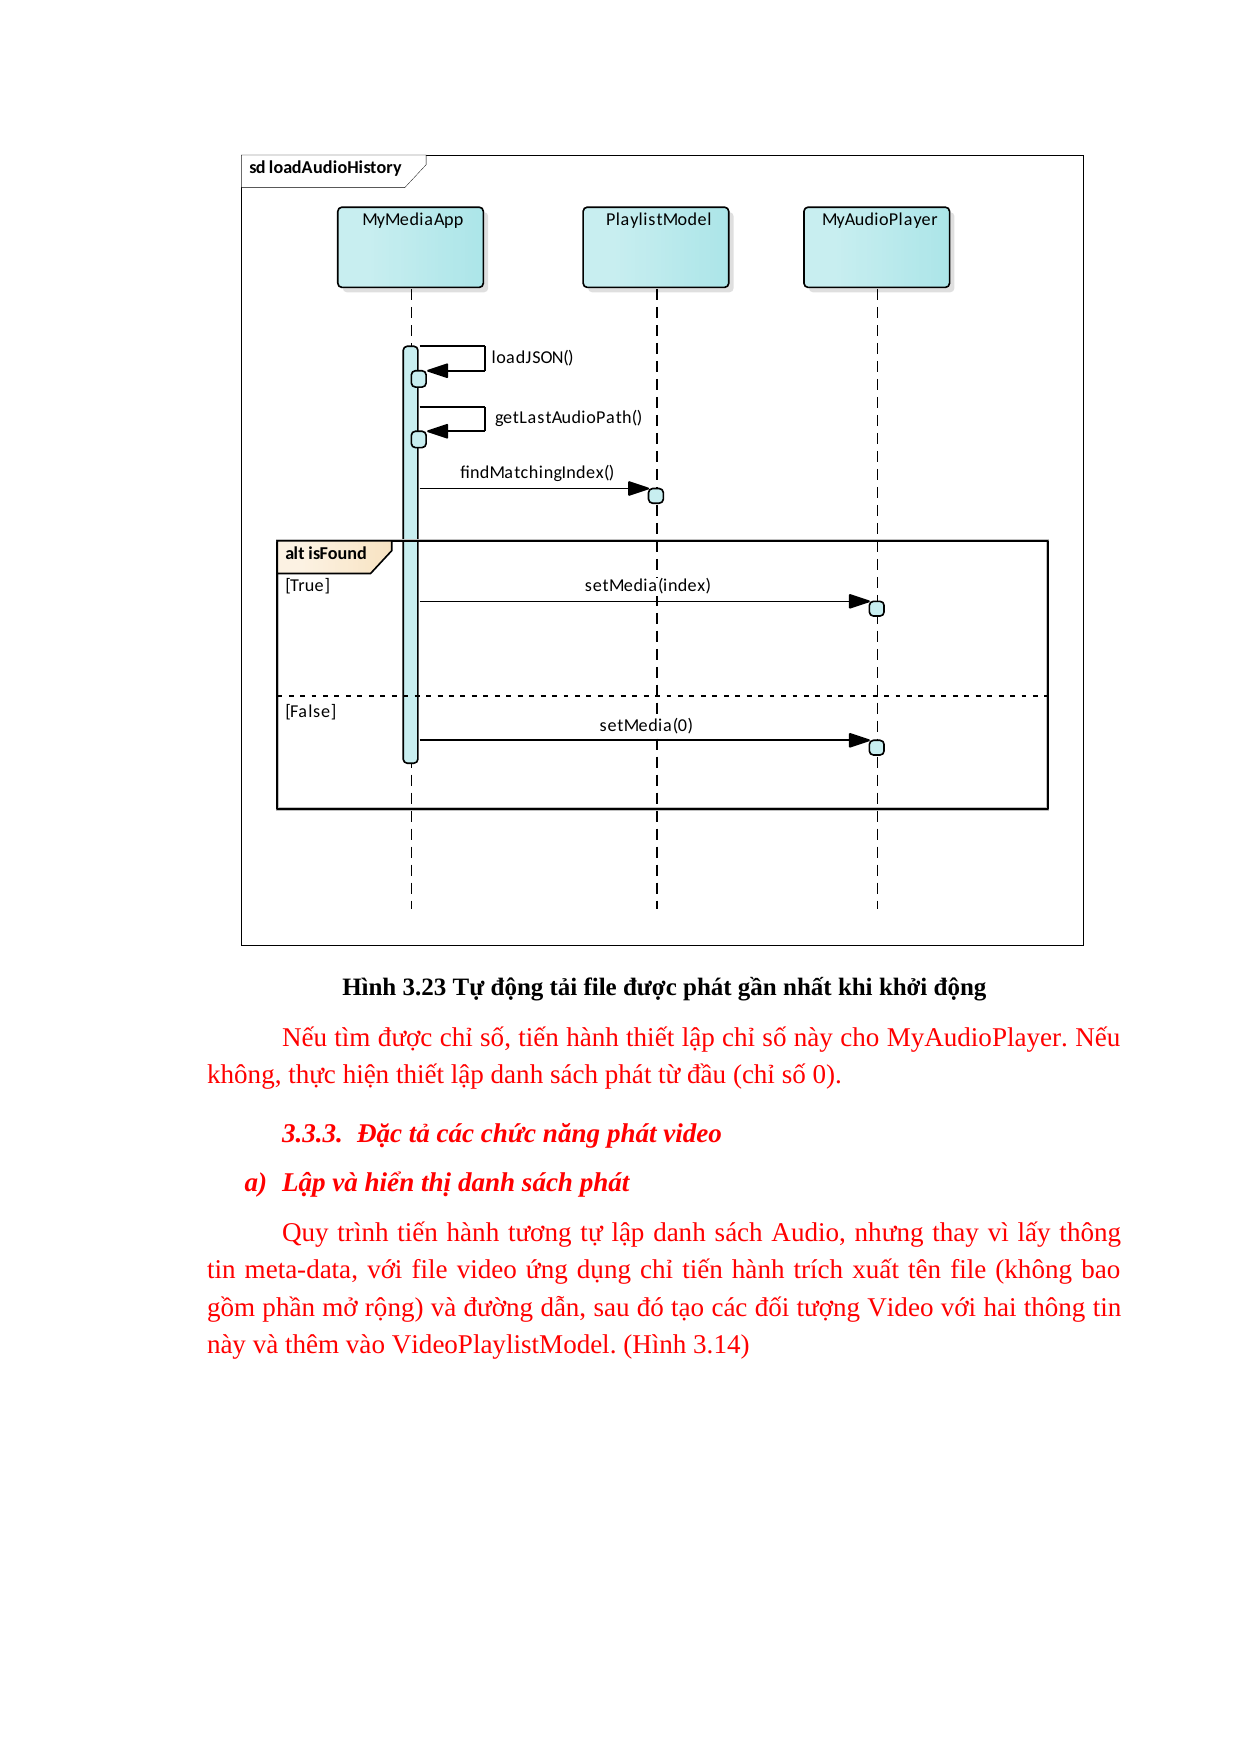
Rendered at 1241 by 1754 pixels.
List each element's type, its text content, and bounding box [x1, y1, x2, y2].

text Hình . Tự động tải file được phát gần nhất khi khởi động [207, 972, 1122, 1000]
list Lập và hiển thị danh sách phát [244, 1166, 1122, 1198]
subtitle Đặc tả các chức năng phát video [282, 1117, 1122, 1148]
text Nếu tìm được chỉ số, tiến hành thiết lập chỉ số này cho MyAudioPlayer. Nếu không, thực hiện thiết lập danh sách phát từ đầu (chỉ số 0). [207, 1021, 1122, 1090]
text Quy trình tiến hành tương tự lập danh sách Audio, nhưng thay vì lấy thông tin meta-data, với file video ứng dụng chỉ tiến hành trích xuất tên file (không bao gồm phần mở rộng) và đường dẫn, sau đó tạo các đối tượng Video với hai thông tin này và thêm vào VideoPlaylistModel. (Hình 3.14) [207, 1216, 1122, 1359]
